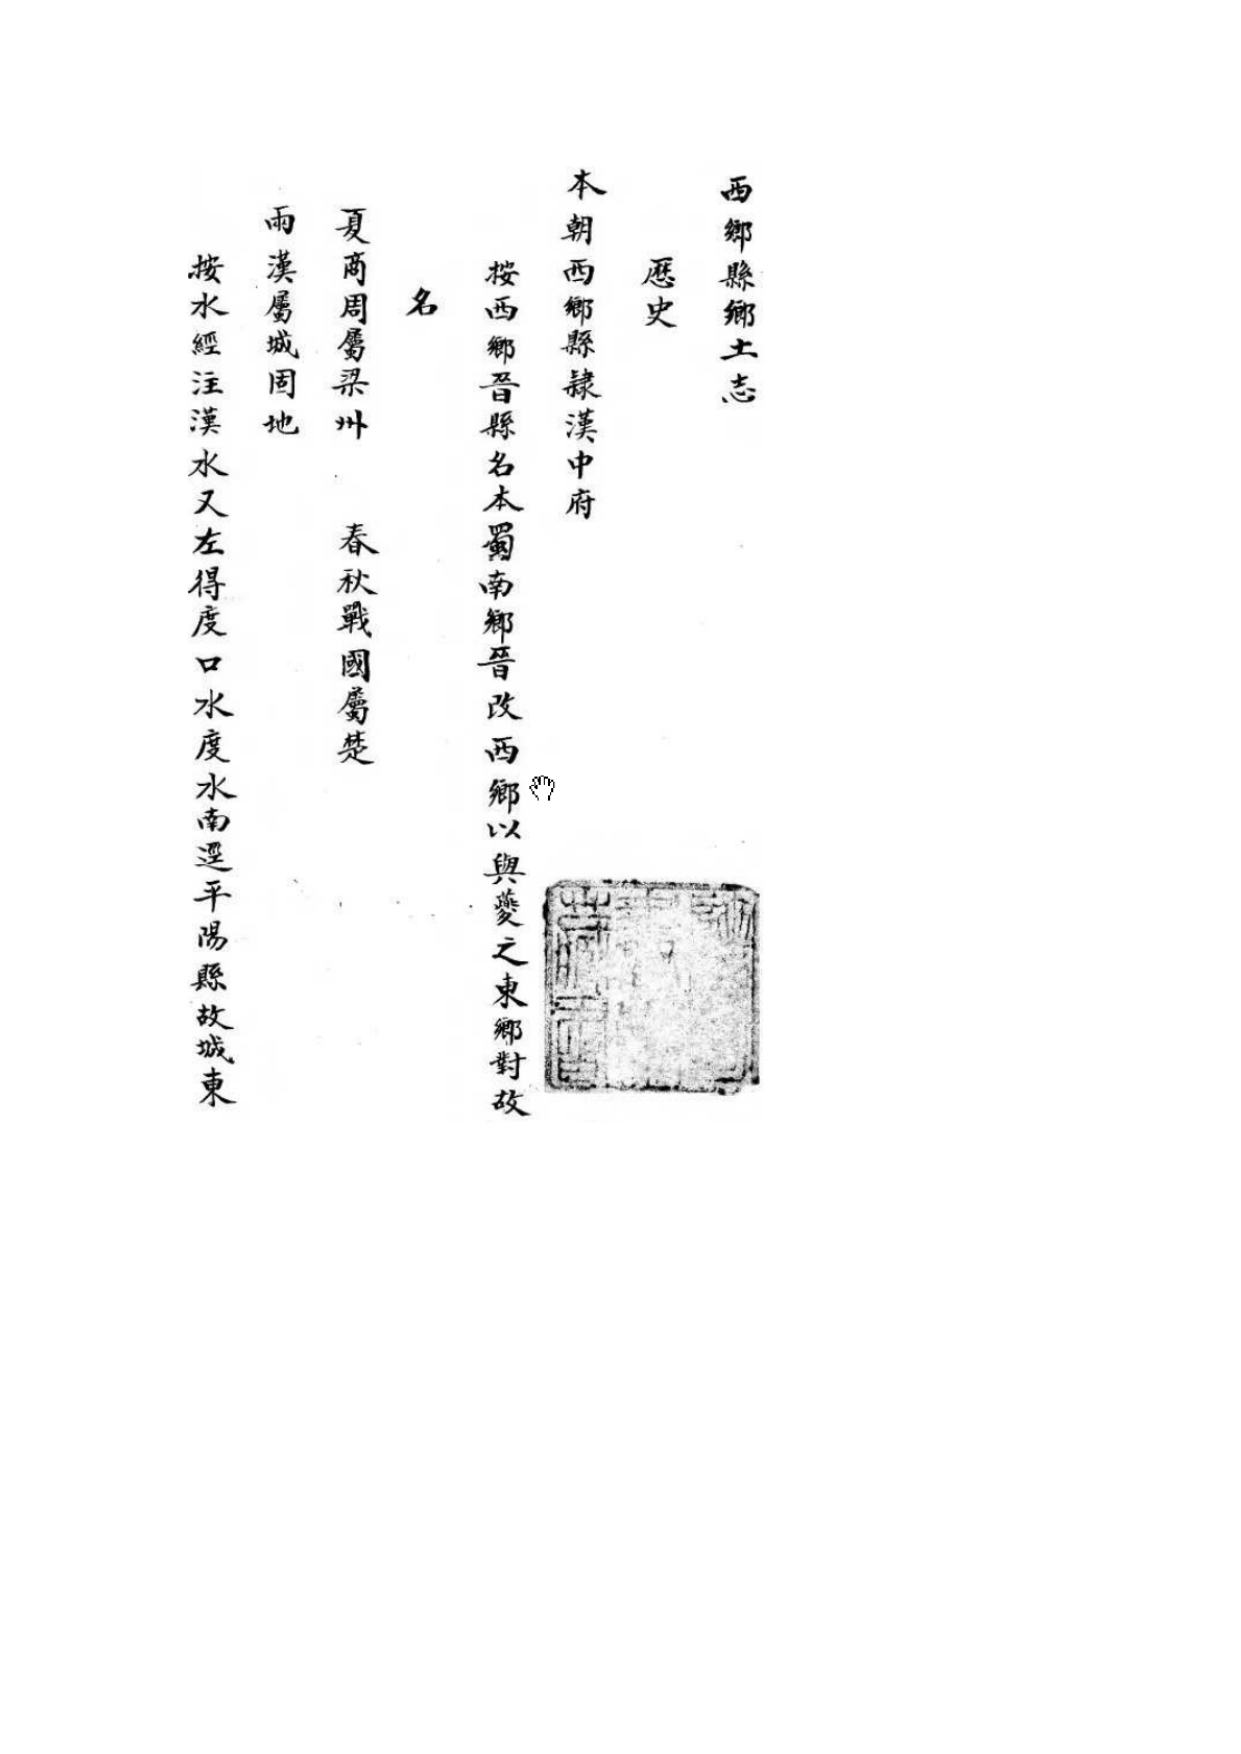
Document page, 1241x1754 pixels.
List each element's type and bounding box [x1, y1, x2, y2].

picture [187, 162, 764, 1123]
